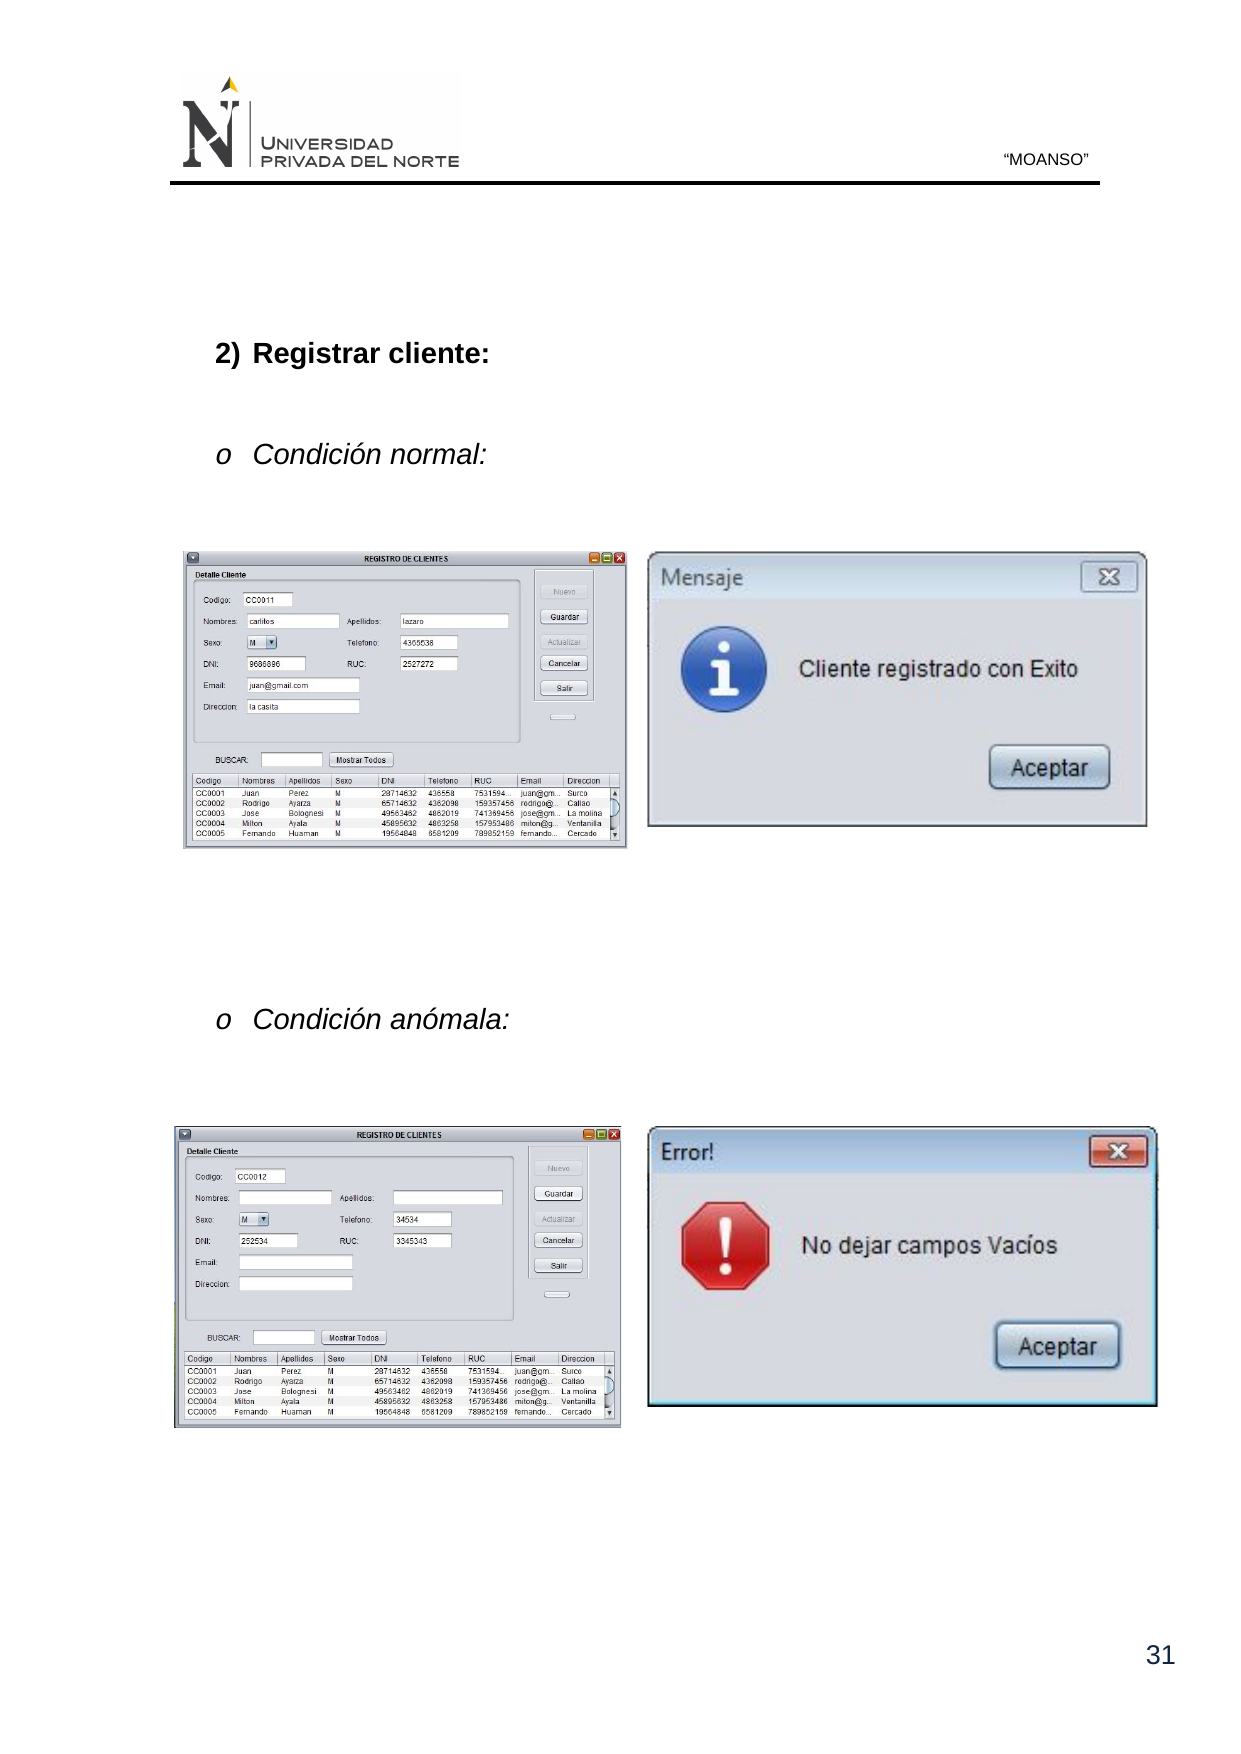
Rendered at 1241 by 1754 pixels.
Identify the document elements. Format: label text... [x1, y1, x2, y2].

picture [647, 1126, 1160, 1407]
picture [174, 1126, 622, 1428]
list Condición normal: [215, 437, 1092, 473]
list Condición anómala: [215, 1002, 1092, 1038]
picture [183, 551, 628, 849]
picture [181, 73, 462, 169]
picture [647, 550, 1148, 827]
list Registrar cliente: [215, 336, 1092, 369]
